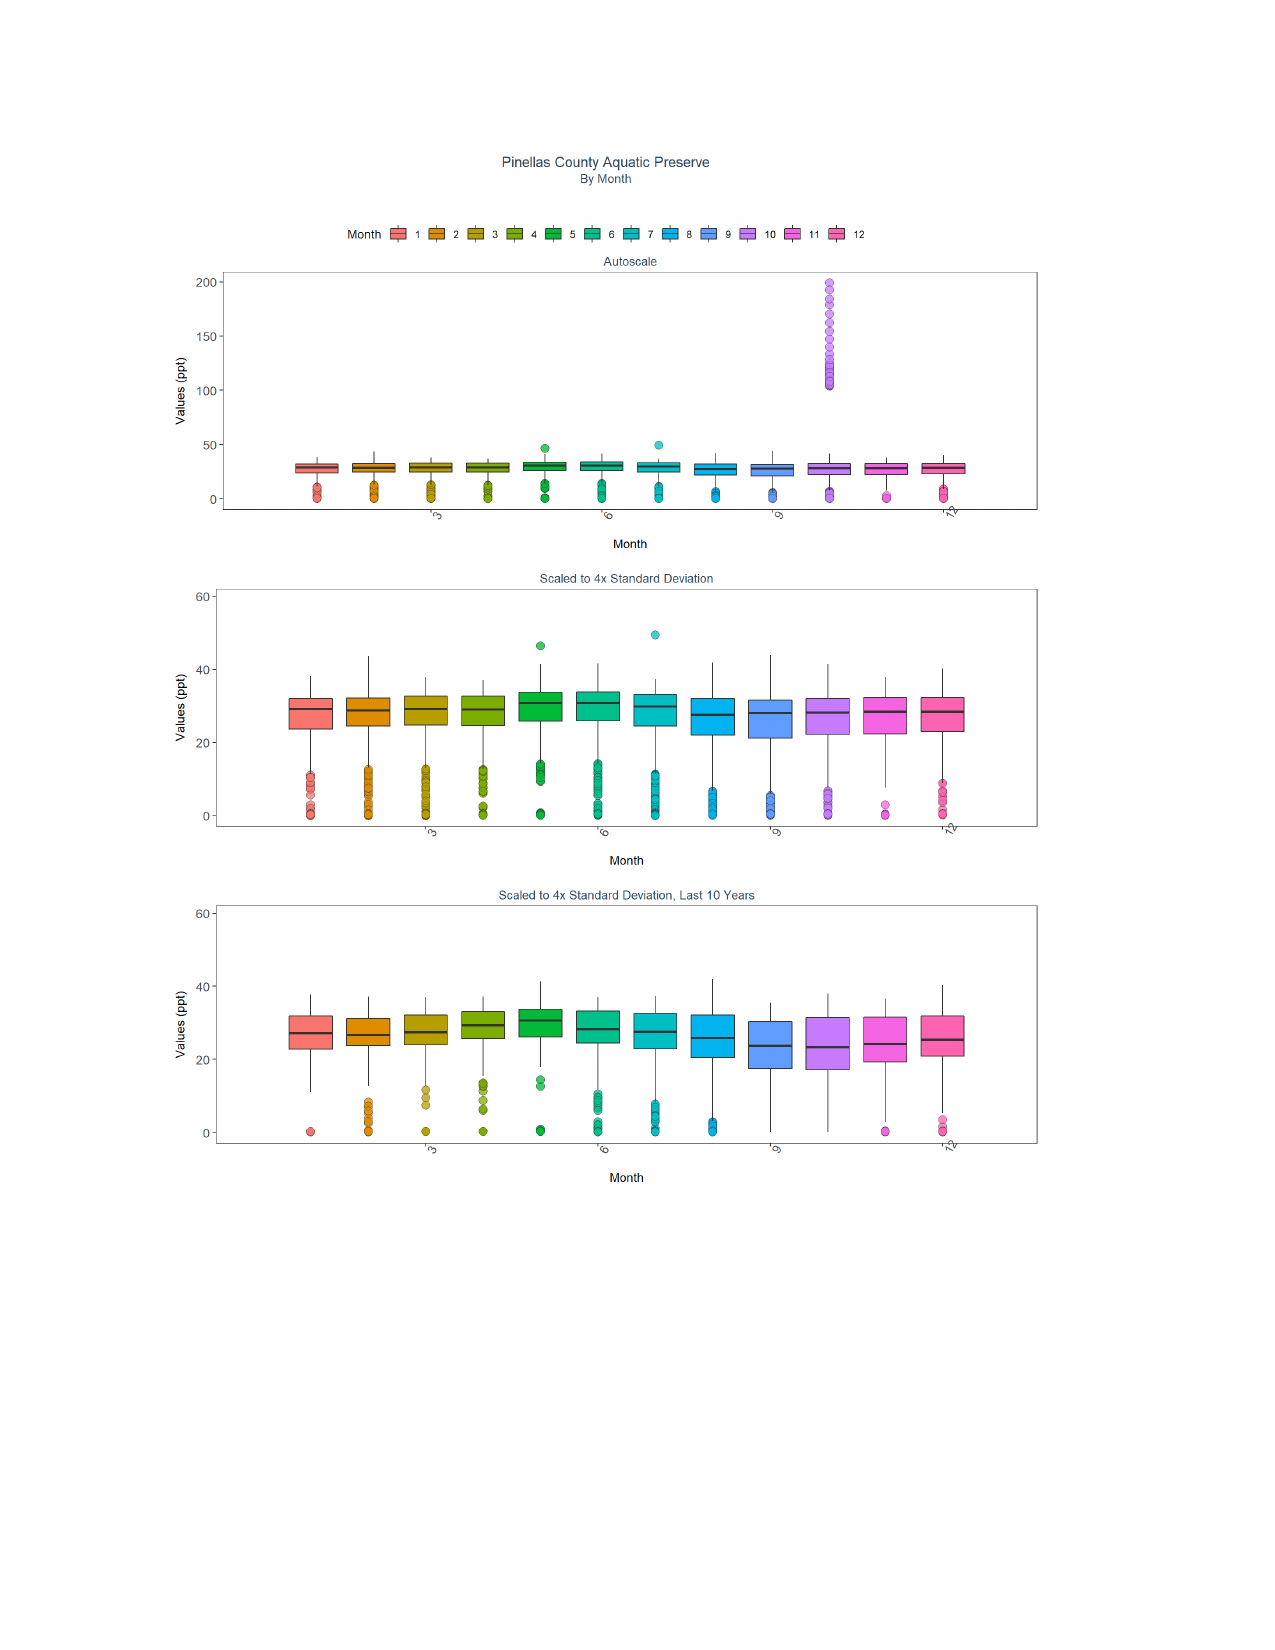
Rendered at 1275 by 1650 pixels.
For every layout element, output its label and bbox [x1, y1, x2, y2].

picture [168, 150, 1044, 1200]
